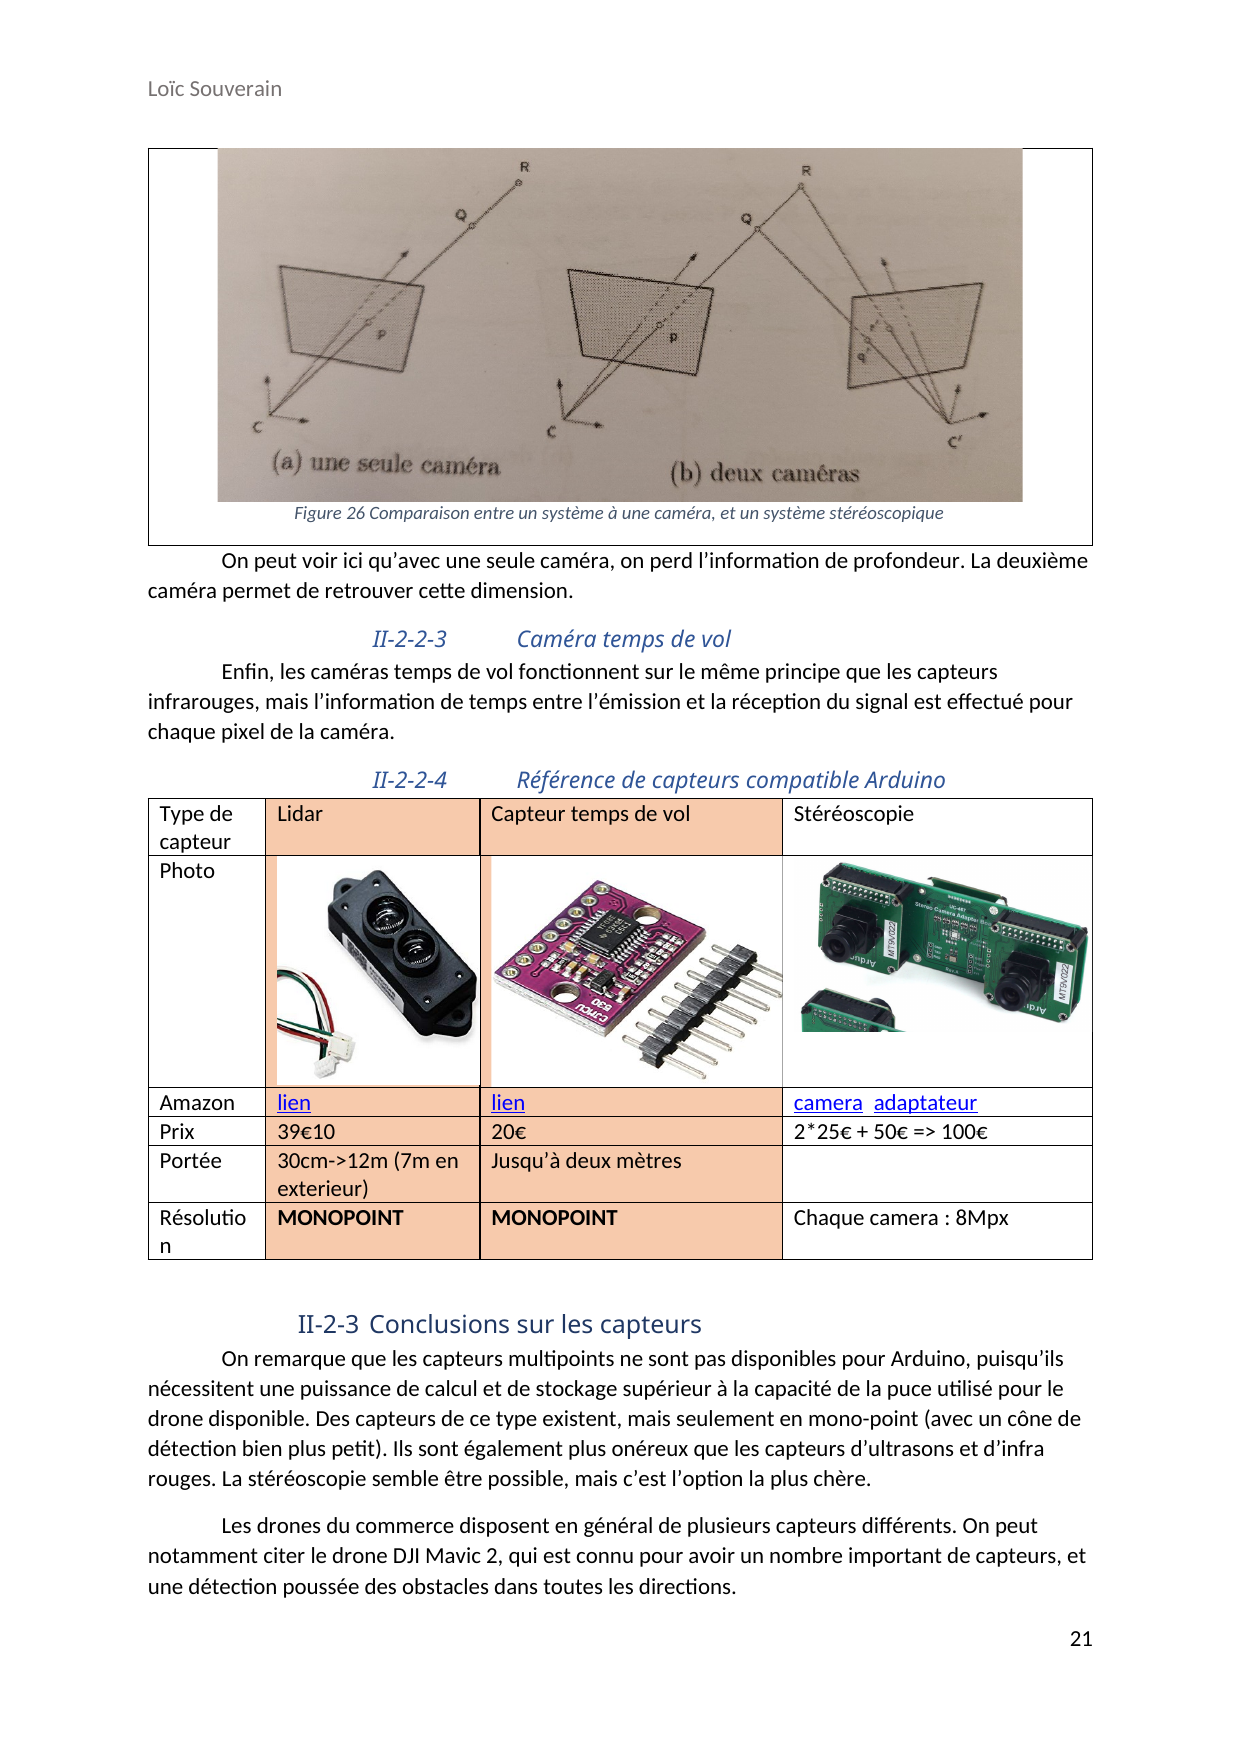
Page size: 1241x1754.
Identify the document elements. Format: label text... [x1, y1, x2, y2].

subtitle Caméra temps de vol [373, 623, 1093, 654]
table_cell Portée [149, 1146, 265, 1202]
picture [217, 148, 1023, 502]
table_cell Amazon [149, 1088, 265, 1116]
table_cell [783, 856, 1092, 1087]
table_cell camera adaptateur [783, 1088, 1092, 1116]
table_cell Photo [149, 856, 265, 1087]
table_cell MONOPOINT [266, 1203, 479, 1259]
text Les drones du commerce disposent en général de plusieurs capteurs différents. On peut notamment citer le drone DJI Mavic 2, qui est connu pour avoir un nombre important de capteurs, et une détection poussée des obstacles dans toutes les directions. [148, 1511, 1093, 1600]
picture [491, 856, 783, 1087]
subtitle Conclusions sur les capteurs [298, 1307, 1093, 1341]
table_header Capteur temps de vol [481, 799, 782, 855]
table_header Lidar [266, 799, 479, 855]
table_cell 30cm->12m (7m en exterieur) [266, 1146, 479, 1202]
table_cell MONOPOINT [481, 1203, 782, 1259]
table_cell 2*25€ + 50€ => 100€ [783, 1117, 1092, 1145]
table_header Type de capteur [149, 799, 265, 855]
text Enfin, les caméras temps de vol fonctionnent sur le même principe que les capteurs infrarouges, mais l’information de temps entre l’émission et la réception du signal est effectué pour chaque pixel de la caméra. [148, 657, 1093, 745]
table_cell [481, 856, 491, 1087]
text On peut voir ici qu’avec une seule caméra, on perd l’information de profondeur. La deuxième caméra permet de retrouver cette dimension. [148, 546, 1093, 604]
table_cell lien [266, 1088, 479, 1116]
table_header Stéréoscopie [783, 799, 1092, 855]
table_cell Jusqu’à deux mètres [481, 1146, 782, 1202]
table_cell [266, 856, 479, 1087]
table_cell Chaque camera : 8Mpx [783, 1203, 1092, 1259]
picture [793, 856, 1093, 1032]
text On remarque que les capteurs multipoints ne sont pas disponibles pour Arduino, puisqu’ils nécessitent une puissance de calcul et de stockage supérieur à la capacité de la puce utilisé pour le drone disponible. Des capteurs de ce type existent, mais seulement en mono-point (avec un cône de détection bien plus petit). Ils sont également plus onéreux que les capteurs d’ultrasons et d’infra rouges. La stéréoscopie semble être possible, mais c’est l’option la plus chère. [148, 1344, 1093, 1493]
table_cell 20€ [481, 1117, 782, 1145]
table_cell 39€10 [266, 1117, 479, 1145]
table_cell lien [481, 1088, 782, 1116]
subtitle Référence de capteurs compatible Arduino [373, 764, 1093, 795]
picture [277, 856, 480, 1085]
table_header Figure 26 Comparaison entre un système à une caméra, et un système stéréoscopique [149, 149, 1092, 545]
table_cell [783, 1146, 1092, 1202]
table_cell Résolution [149, 1203, 265, 1259]
table_cell Prix [149, 1117, 265, 1145]
